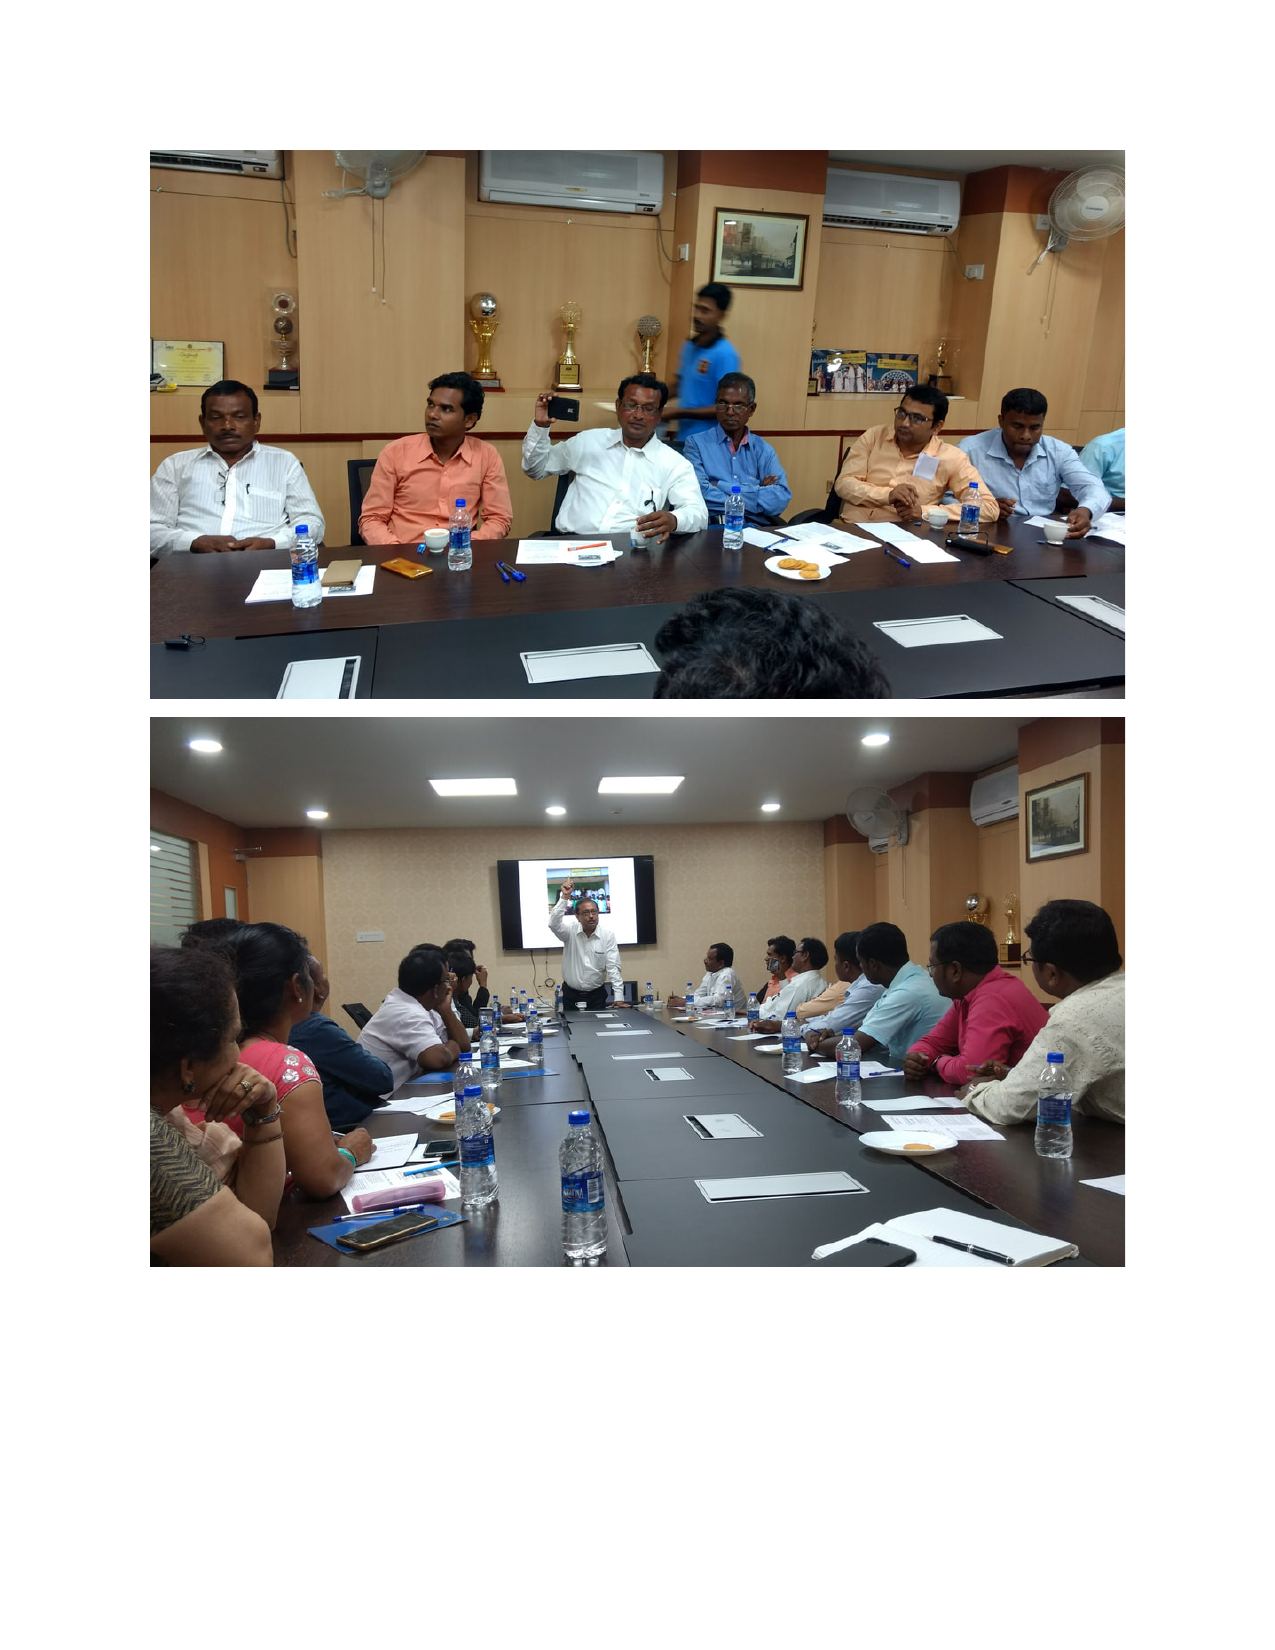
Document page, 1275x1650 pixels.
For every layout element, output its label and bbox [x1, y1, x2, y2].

table_header [150, 150, 1275, 1286]
picture [150, 717, 1125, 1267]
picture [150, 150, 1125, 699]
